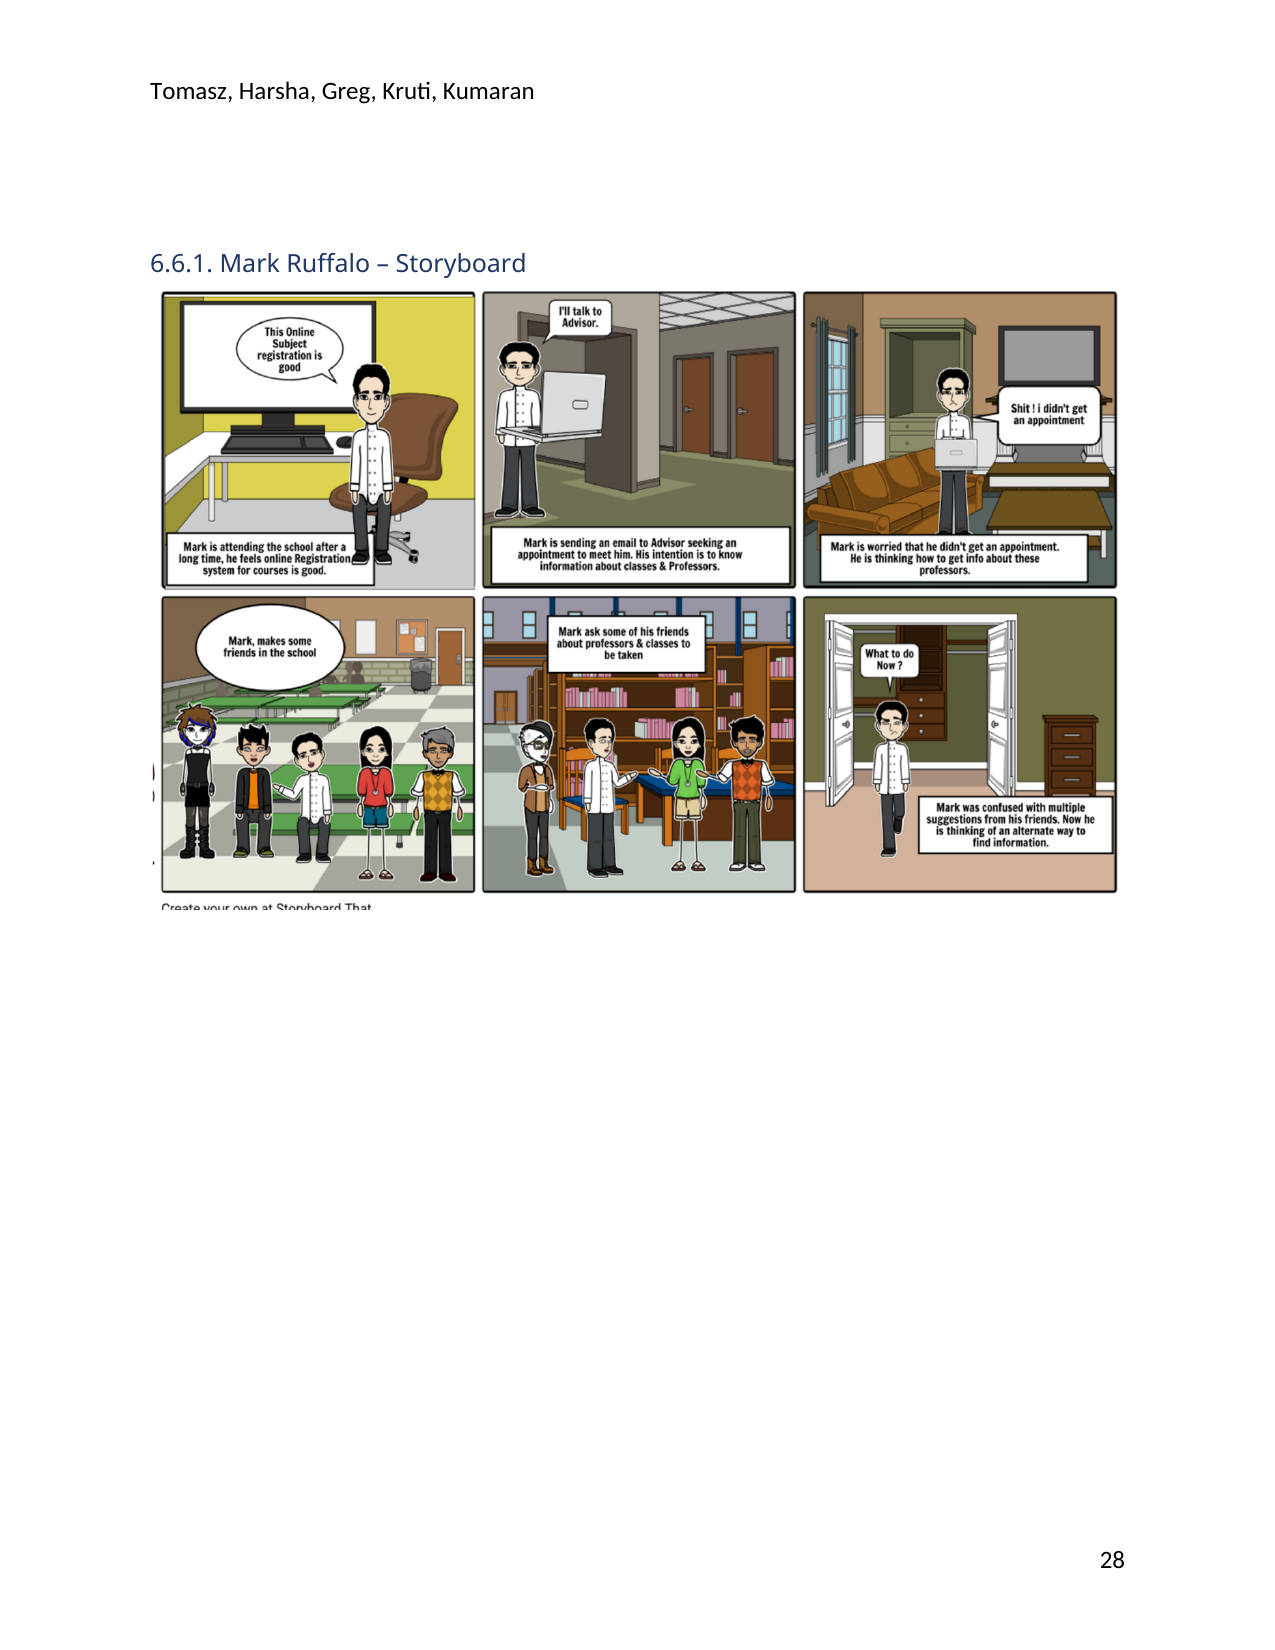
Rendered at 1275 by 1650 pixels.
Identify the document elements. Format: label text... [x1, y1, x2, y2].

picture [150, 279, 1125, 910]
subtitle 6.6.1. Mark Ruffalo – Storyboard [150, 246, 1125, 279]
